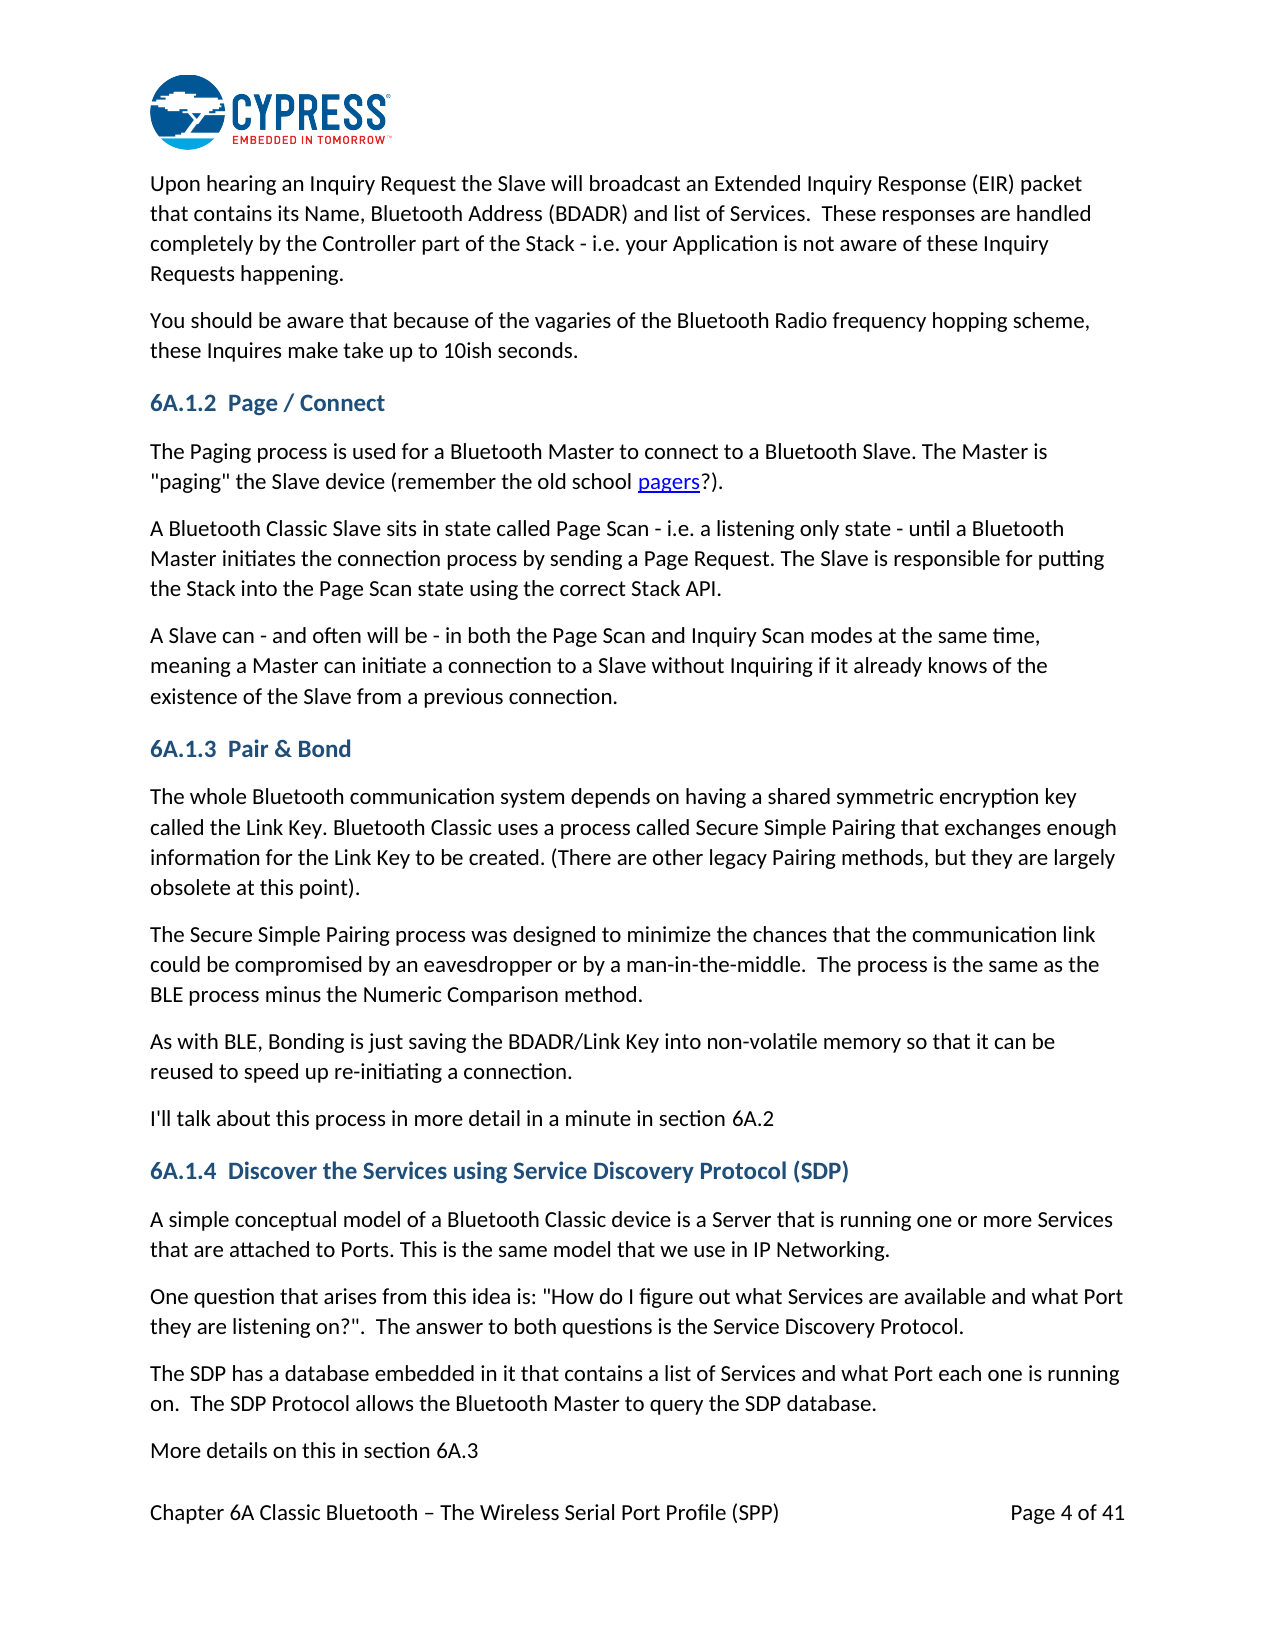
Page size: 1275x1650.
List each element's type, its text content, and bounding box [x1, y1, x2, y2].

text More details on this in section 6A.3 [150, 1436, 1125, 1464]
text A simple conceptual model of a Bluetooth Classic device is a Server that is running one or more Services that are attached to Ports. This is the same model that we use in IP Networking. [150, 1205, 1125, 1263]
text You should be aware that because of the vagaries of the Bluetooth Radio frequency hopping scheme, these Inquires make take up to 10ish seconds. [150, 306, 1125, 364]
picture [150, 75, 392, 150]
text Upon hearing an Inquiry Request the Slave will broadcast an Extended Inquiry Response (EIR) packet that contains its Name, Bluetooth Address (BDADR) and list of Services. These responses are handled completely by the Controller part of the Stack - i.e. your Application is not aware of these Inquiry Requests happening. [150, 169, 1125, 287]
subtitle Discover the Services using Service Discovery Protocol (SDP) [150, 1155, 1125, 1186]
subtitle Pair & Bond [150, 733, 1125, 763]
text The Paging process is used for a Bluetooth Master to connect to a Bluetooth Slave. The Master is "paging" the Slave device (remember the old school pagers?). [150, 437, 1125, 495]
text The SDP has a database embedded in it that contains a list of Services and what Port each one is running on. The SDP Protocol allows the Bluetooth Master to query the SDP database. [150, 1359, 1125, 1417]
text As with BLE, Bonding is just saving the BDADR/Link Key into non-volatile memory so that it can be reused to speed up re-initiating a connection. [150, 1027, 1125, 1086]
text One question that arises from this idea is: "How do I figure out what Services are available and what Port they are listening on?". The answer to both questions is the Service Discovery Protocol. [150, 1282, 1125, 1340]
text A Bluetooth Classic Slave sits in state called Page Scan - i.e. a listening only state - until a Bluetooth Master initiates the connection process by sending a Page Request. The Slave is responsible for putting the Stack into the Page Scan state using the correct Stack API. [150, 514, 1125, 603]
text The Secure Simple Pairing process was designed to minimize the chances that the communication link could be compromised by an eavesdropper or by a man-in-the-middle. The process is the same as the BLE process minus the Numeric Comparison method. [150, 920, 1125, 1008]
text The whole Bluetooth communication system depends on having a shared symmetric encryption key called the Link Key. Bluetooth Classic uses a process called Secure Simple Pairing that exchanges enough information for the Link Key to be created. (There are other legacy Pairing methods, but they are largely obsolete at this point). [150, 782, 1125, 901]
text A Slave can - and often will be - in both the Page Scan and Inquiry Scan modes at the same time, meaning a Master can initiate a connection to a Slave without Inquiring if it already knows of the existence of the Slave from a previous connection. [150, 621, 1125, 710]
subtitle Page / Connect [150, 387, 1125, 418]
text I'll talk about this process in more detail in a minute in section 6A.2 [150, 1104, 1125, 1132]
